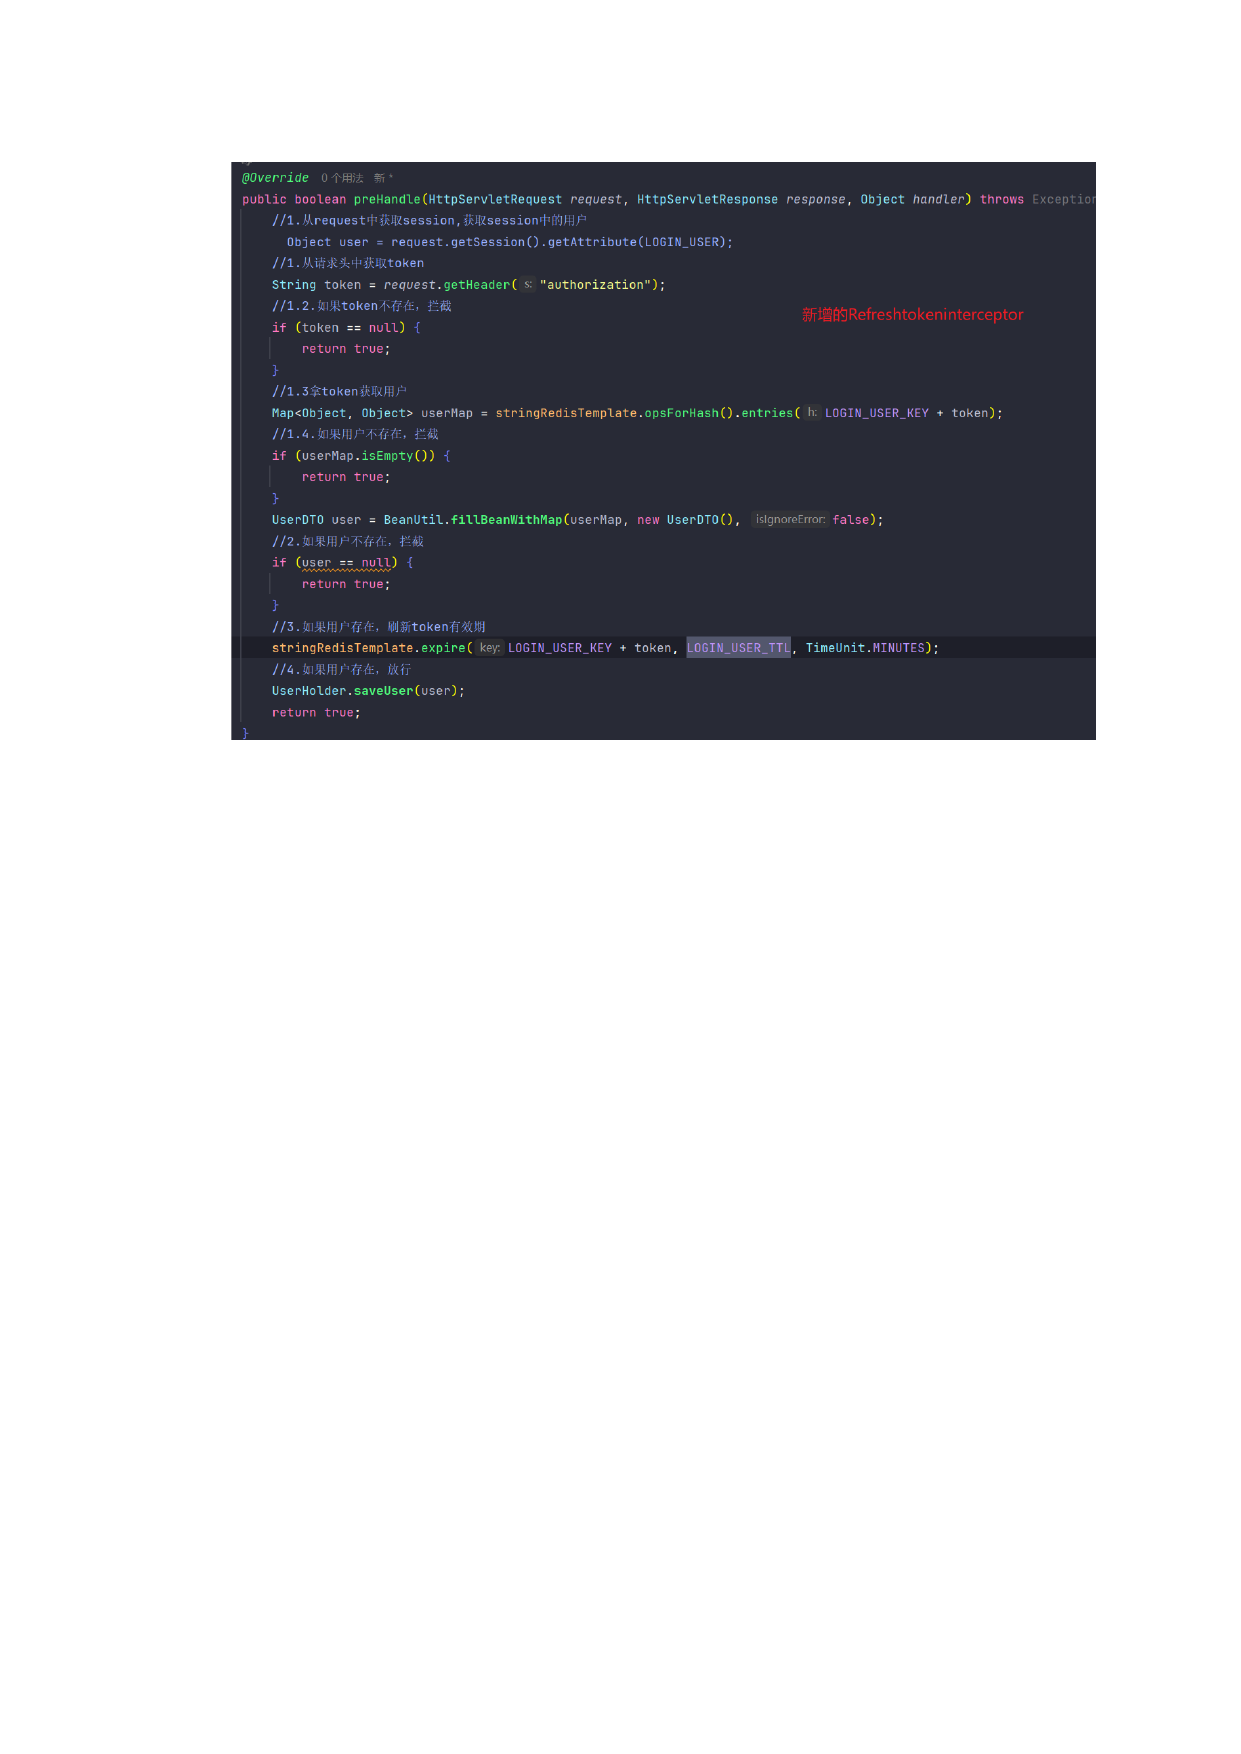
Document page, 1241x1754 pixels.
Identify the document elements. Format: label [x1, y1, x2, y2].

picture [231, 162, 1096, 740]
